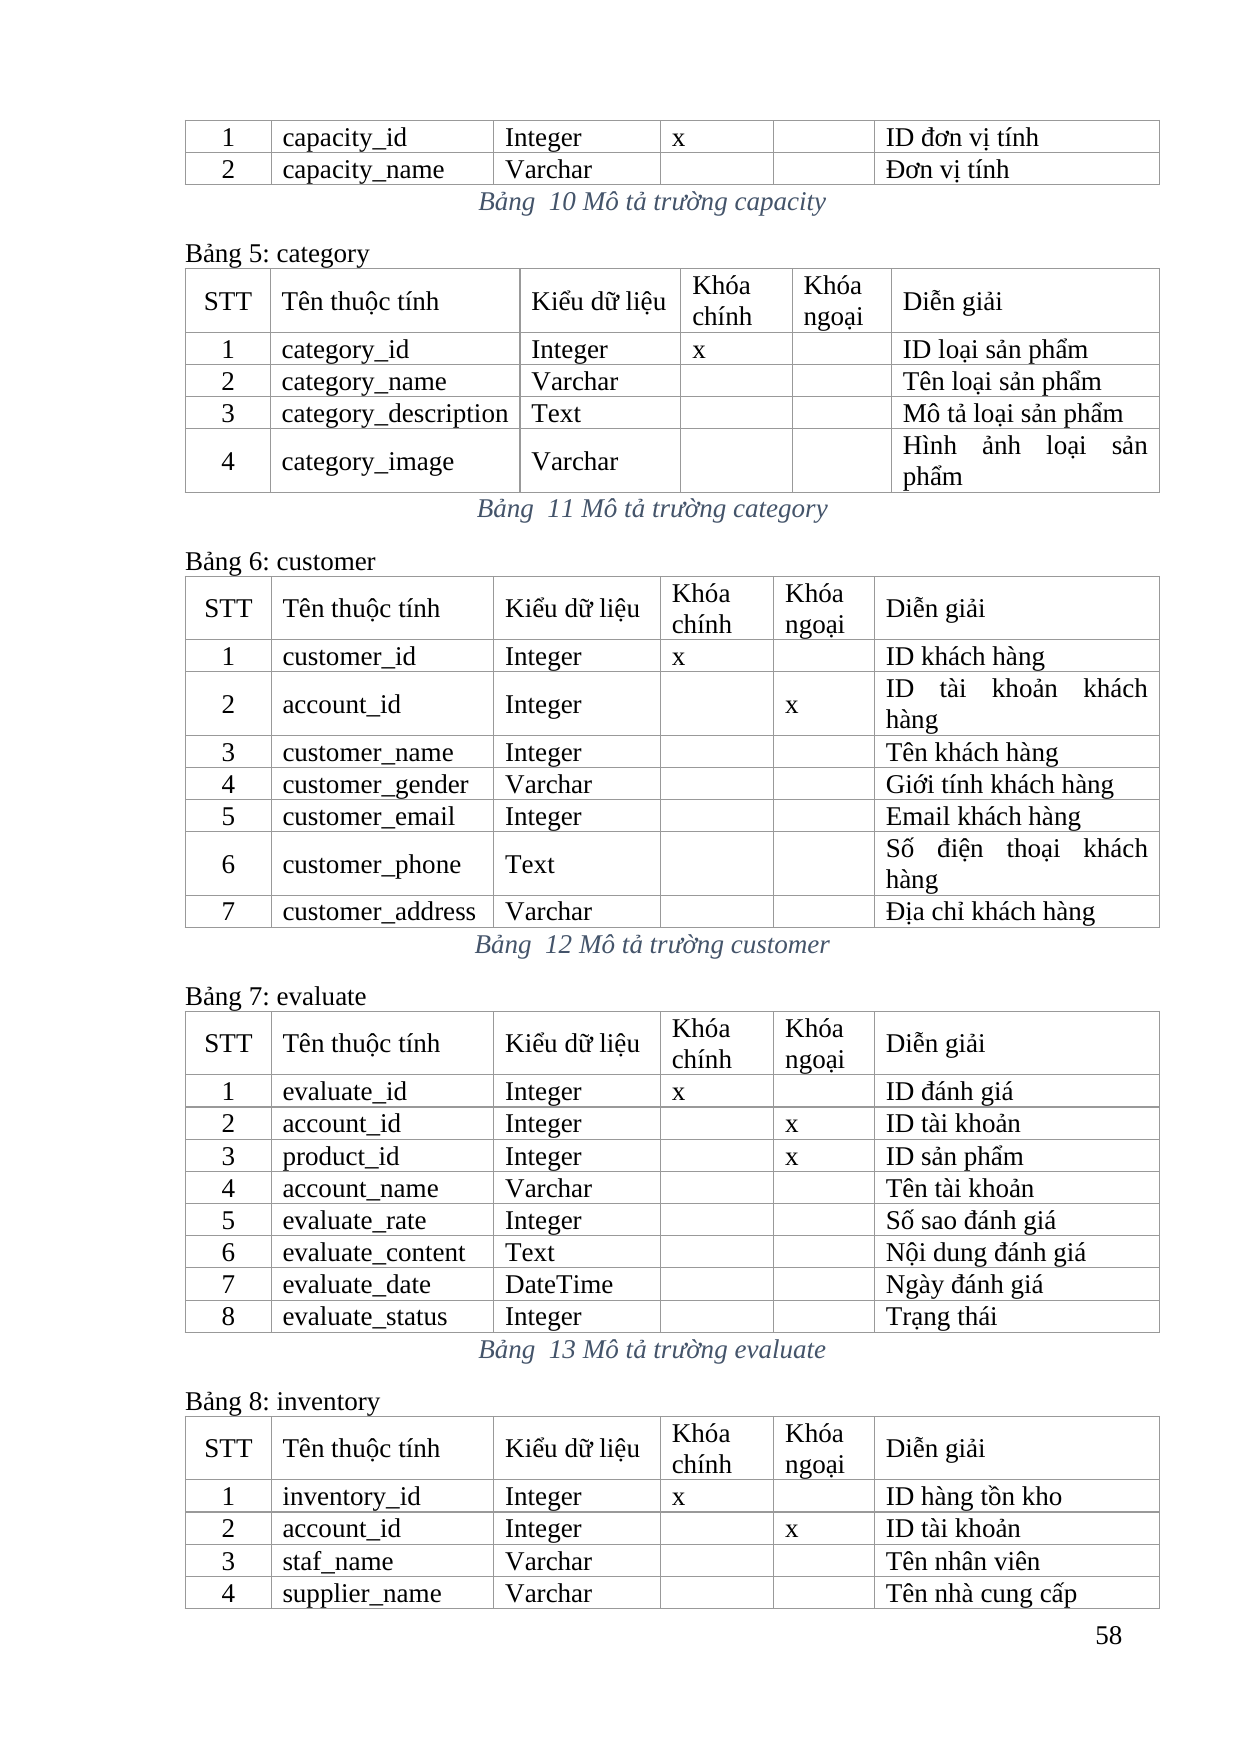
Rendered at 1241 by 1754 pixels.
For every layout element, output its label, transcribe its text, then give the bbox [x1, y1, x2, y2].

table_cell [661, 672, 773, 734]
table_cell account_id [272, 1513, 493, 1543]
table_cell 8 [186, 1301, 271, 1332]
table_cell ID tài khoản [875, 1108, 1159, 1138]
table_cell Tên khách hàng [875, 736, 1159, 767]
table_header Tên thuộc tính [272, 577, 493, 639]
table_cell [774, 832, 874, 894]
table_cell 1 [186, 1480, 271, 1511]
table_cell Varchar [521, 429, 680, 492]
table_header STT [186, 1417, 271, 1479]
table_cell [774, 1545, 874, 1576]
table_header Diễn giải [875, 1417, 1159, 1479]
table_cell [774, 896, 874, 927]
table_cell 1 [186, 121, 271, 152]
table_cell Integer [494, 1204, 660, 1235]
table_cell evaluate_rate [272, 1204, 493, 1235]
table_header Khóa chính [661, 577, 773, 639]
table_cell category_image [271, 429, 519, 492]
table_header Diễn giải [875, 1012, 1159, 1074]
table_cell 7 [186, 1268, 271, 1299]
table_cell Integer [494, 800, 660, 831]
table_cell x [661, 640, 773, 671]
table_cell 2 [186, 672, 271, 734]
table_header Tên thuộc tính [272, 1417, 493, 1479]
table_header Diễn giải [875, 577, 1159, 639]
table_cell 2 [186, 1108, 271, 1138]
text Bảng 7: evaluate [185, 980, 1122, 1011]
table_cell customer_name [272, 736, 493, 767]
table_cell [681, 365, 792, 396]
table_cell [774, 121, 874, 152]
table_cell Varchar [494, 153, 660, 184]
table_cell evaluate_status [272, 1301, 493, 1332]
table_cell 5 [186, 800, 271, 831]
table_cell customer_email [272, 800, 493, 831]
table_cell [793, 333, 891, 364]
table_cell supplier_name [272, 1577, 493, 1608]
table_cell [661, 1108, 773, 1138]
table_cell [774, 153, 874, 184]
table_cell inventory_id [272, 1480, 493, 1511]
table_cell category_description [271, 397, 519, 428]
table_cell ID tài khoản khách hàng [875, 672, 1159, 734]
table_cell evaluate_id [272, 1075, 493, 1106]
table_cell Varchar [494, 896, 660, 927]
table_cell [661, 1172, 773, 1203]
table_cell Integer [494, 640, 660, 671]
table_header Khóa ngoại [774, 577, 874, 639]
table_cell ID đơn vị tính [875, 121, 1159, 152]
table_cell [661, 768, 773, 799]
table_cell evaluate_content [272, 1236, 493, 1267]
table_cell Ngày đánh giá [875, 1268, 1159, 1299]
table_cell [661, 1545, 773, 1576]
text Bảng 5: category [185, 237, 1122, 268]
table_cell [774, 736, 874, 767]
table_cell Tên nhân viên [875, 1545, 1159, 1576]
table_cell 4 [186, 1577, 271, 1608]
table_cell ID loại sản phẩm [892, 333, 1159, 364]
table_cell ID sản phẩm [875, 1140, 1159, 1171]
table_cell x [661, 1075, 773, 1106]
table_cell Integer [494, 736, 660, 767]
table_cell Integer [494, 1075, 660, 1106]
table_cell [793, 365, 891, 396]
table_cell [774, 800, 874, 831]
table_cell 2 [186, 1513, 271, 1543]
table_cell Integer [494, 1513, 660, 1543]
table_cell 2 [186, 153, 271, 184]
table_cell Varchar [521, 365, 680, 396]
table_cell x [774, 1108, 874, 1138]
table_cell [661, 153, 773, 184]
table_header STT [186, 577, 271, 639]
table_cell product_id [272, 1140, 493, 1171]
table_header Khóa chính [661, 1417, 773, 1479]
text Bảng 11 Mô tả trường category [185, 493, 1122, 524]
table_cell capacity_id [272, 121, 493, 152]
table_cell ID hàng tồn kho [875, 1480, 1159, 1511]
table_cell 4 [186, 768, 271, 799]
table_cell Varchar [494, 768, 660, 799]
table_cell Integer [494, 672, 660, 734]
table_cell customer_phone [272, 832, 493, 894]
table_cell Integer [494, 1480, 660, 1511]
table_cell 6 [186, 832, 271, 894]
table_header Tên thuộc tính [271, 269, 519, 332]
table_cell 4 [186, 429, 270, 492]
table_cell evaluate_date [272, 1268, 493, 1299]
table_cell [681, 397, 792, 428]
table_cell Số sao đánh giá [875, 1204, 1159, 1235]
table_cell [793, 397, 891, 428]
table_cell [661, 1301, 773, 1332]
table_cell Varchar [494, 1545, 660, 1576]
table_cell 6 [186, 1236, 271, 1267]
table_cell [774, 1301, 874, 1332]
table_cell DateTime [494, 1268, 660, 1299]
table_cell 1 [186, 333, 270, 364]
table_cell Nội dung đánh giá [875, 1236, 1159, 1267]
table_cell customer_gender [272, 768, 493, 799]
text Bảng 6: customer [185, 544, 1122, 576]
table_cell Hình ảnh loại sản phẩm [892, 429, 1159, 492]
table_cell ID đánh giá [875, 1075, 1159, 1106]
table_cell category_name [271, 365, 519, 396]
table_cell 7 [186, 896, 271, 927]
table_cell [774, 1480, 874, 1511]
table_cell ID khách hàng [875, 640, 1159, 671]
table_cell x [661, 121, 773, 152]
table_cell [774, 1577, 874, 1608]
table_cell Varchar [494, 1172, 660, 1203]
table_cell Text [494, 832, 660, 894]
table_header Kiểu dữ liệu [521, 269, 680, 332]
table_cell [661, 832, 773, 894]
table_header Kiểu dữ liệu [494, 577, 660, 639]
table_cell [774, 1268, 874, 1299]
table_cell [661, 1577, 773, 1608]
table_cell x [774, 1140, 874, 1171]
text Bảng 12 Mô tả trường customer [185, 928, 1122, 959]
table_header Khóa chính [681, 269, 792, 332]
table_cell [661, 896, 773, 927]
table_cell Integer [494, 1108, 660, 1138]
table_cell [661, 1268, 773, 1299]
table_cell capacity_name [272, 153, 493, 184]
table_cell 3 [186, 397, 270, 428]
text Bảng 10 Mô tả trường capacity [185, 185, 1122, 216]
table_cell Email khách hàng [875, 800, 1159, 831]
text Bảng 13 Mô tả trường evaluate [185, 1333, 1122, 1364]
table_cell Số điện thoại khách hàng [875, 832, 1159, 894]
table_cell [774, 1172, 874, 1203]
table_header Diễn giải [892, 269, 1159, 332]
table_cell 3 [186, 1140, 271, 1171]
table_header Kiểu dữ liệu [494, 1012, 660, 1074]
table_cell Tên loại sản phẩm [892, 365, 1159, 396]
table_cell [681, 429, 792, 492]
table_cell [774, 768, 874, 799]
table_cell [661, 1513, 773, 1543]
table_cell account_id [272, 1108, 493, 1138]
table_cell 3 [186, 1545, 271, 1576]
table_cell x [774, 672, 874, 734]
table_cell [774, 1204, 874, 1235]
table_cell staf_name [272, 1545, 493, 1576]
table_cell [793, 429, 891, 492]
table_header Tên thuộc tính [272, 1012, 493, 1074]
table_cell x [774, 1513, 874, 1543]
table_cell x [681, 333, 792, 364]
table_cell category_id [271, 333, 519, 364]
table_header Khóa ngoại [774, 1417, 874, 1479]
table_cell Text [494, 1236, 660, 1267]
table_cell Mô tả loại sản phẩm [892, 397, 1159, 428]
table_cell [661, 736, 773, 767]
table_cell Tên tài khoản [875, 1172, 1159, 1203]
table_header Khóa ngoại [774, 1012, 874, 1074]
table_cell Đơn vị tính [875, 153, 1159, 184]
table_cell customer_id [272, 640, 493, 671]
text Bảng 8: inventory [185, 1385, 1122, 1416]
table_cell [661, 1140, 773, 1171]
table_header STT [186, 269, 270, 332]
table_cell Text [521, 397, 680, 428]
table_cell Integer [494, 121, 660, 152]
table_cell [661, 800, 773, 831]
table_cell Tên nhà cung cấp [875, 1577, 1159, 1608]
table_cell [774, 1236, 874, 1267]
table_header Kiểu dữ liệu [494, 1417, 660, 1479]
table_cell [661, 1236, 773, 1267]
table_cell 5 [186, 1204, 271, 1235]
table_cell account_id [272, 672, 493, 734]
table_header Khóa chính [661, 1012, 773, 1074]
table_cell [774, 1075, 874, 1106]
table_cell Trạng thái [875, 1301, 1159, 1332]
table_header Khóa ngoại [793, 269, 891, 332]
table_cell Integer [521, 333, 680, 364]
table_cell 1 [186, 640, 271, 671]
table_cell customer_address [272, 896, 493, 927]
table_cell [774, 640, 874, 671]
table_cell Địa chỉ khách hàng [875, 896, 1159, 927]
table_cell x [661, 1480, 773, 1511]
table_cell Integer [494, 1140, 660, 1171]
table_cell Integer [494, 1301, 660, 1332]
table_cell [661, 1204, 773, 1235]
table_cell account_name [272, 1172, 493, 1203]
table_cell Giới tính khách hàng [875, 768, 1159, 799]
table_header STT [186, 1012, 271, 1074]
table_cell Varchar [494, 1577, 660, 1608]
table_cell 3 [186, 736, 271, 767]
table_cell 1 [186, 1075, 271, 1106]
table_cell 2 [186, 365, 270, 396]
table_cell 4 [186, 1172, 271, 1203]
table_cell ID tài khoản [875, 1513, 1159, 1543]
